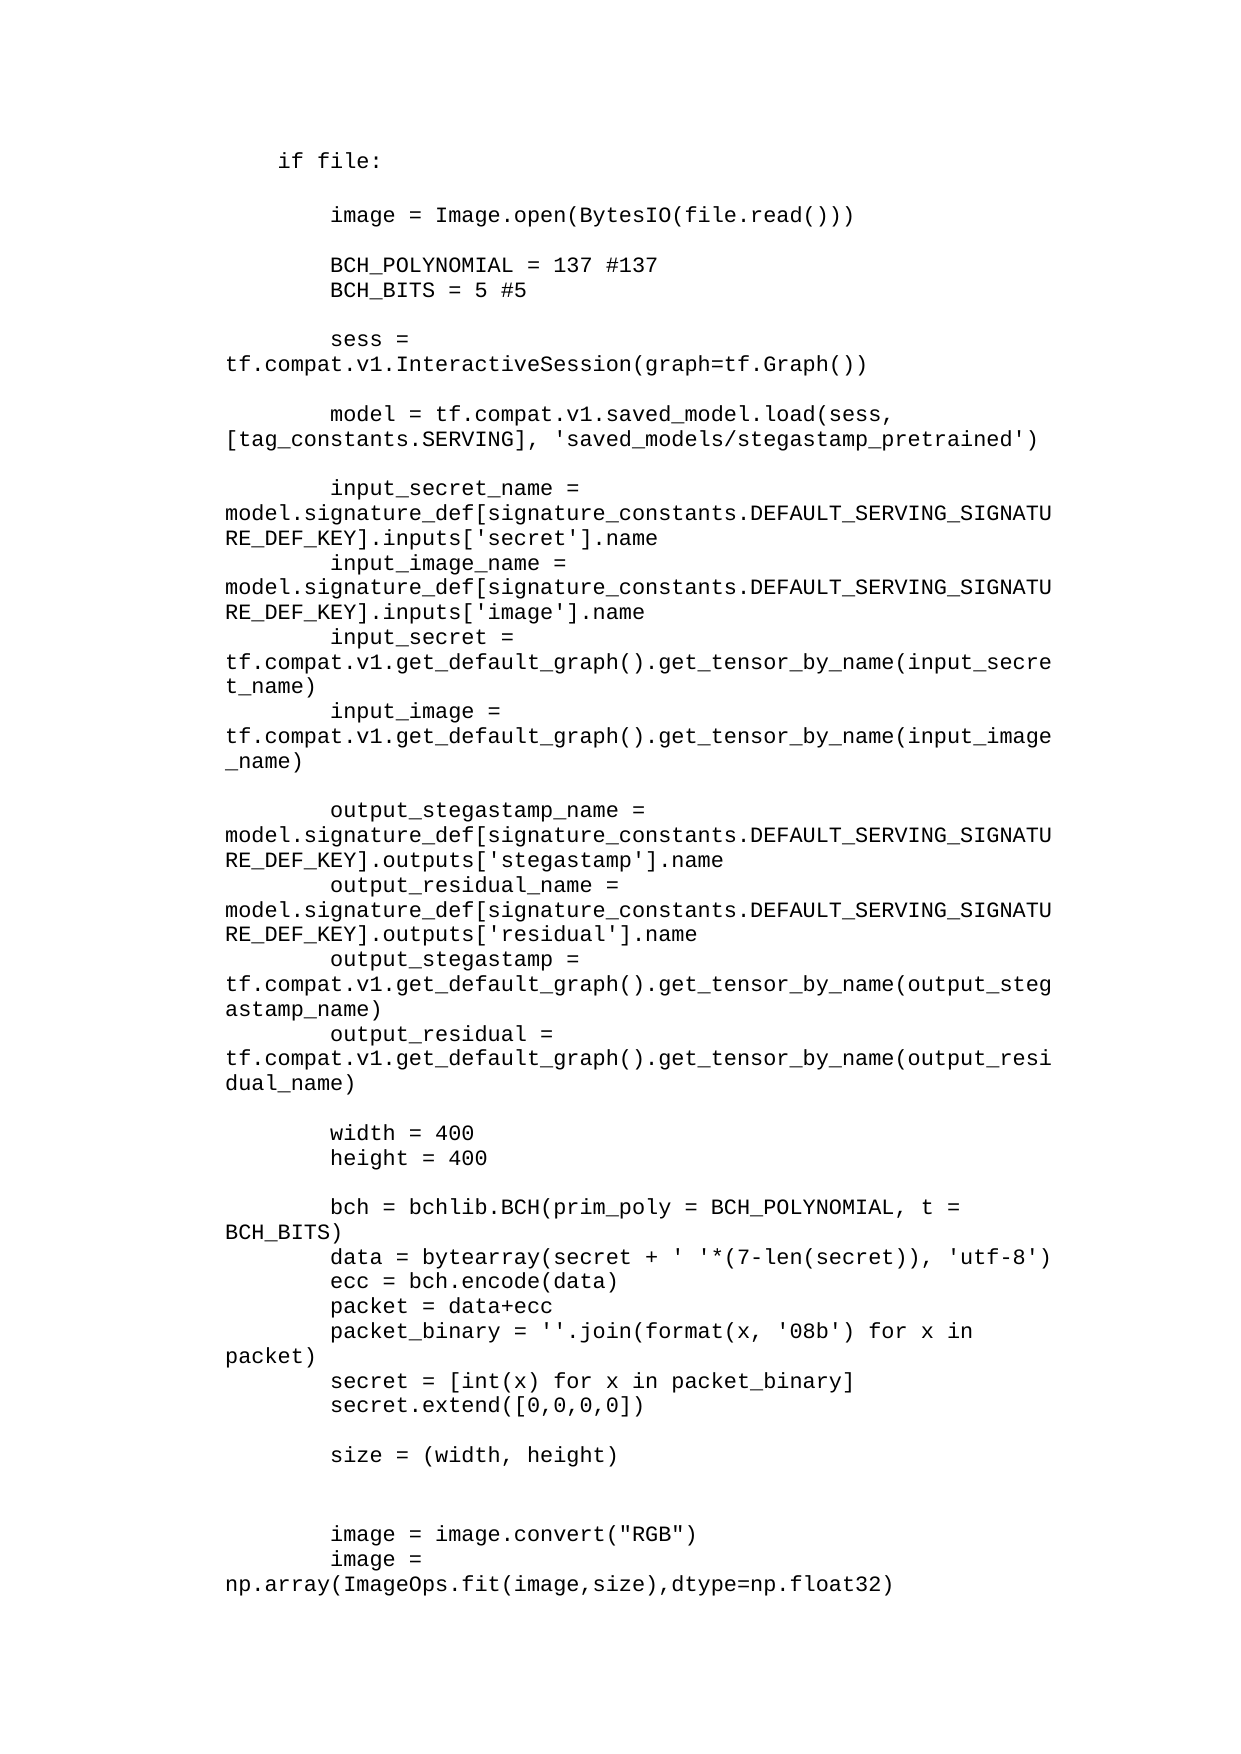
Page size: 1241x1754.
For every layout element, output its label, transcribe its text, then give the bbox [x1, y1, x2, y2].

text width = 400 [225, 1122, 1052, 1147]
text packet_binary = ''.join(format(x, '08b') for x in packet) [225, 1320, 1052, 1370]
text model = tf.compat.v1.saved_model.load(sess, [tag_constants.SERVING], 'saved_models/stegastamp_pretrained') [225, 403, 1052, 452]
text output_residual = tf.compat.v1.get_default_graph().get_tensor_by_name(output_residual_name) [225, 1023, 1052, 1097]
text secret = [int(x) for x in packet_binary] [225, 1370, 1052, 1394]
text secret.extend([0,0,0,0]) [225, 1394, 1052, 1419]
text image = Image.open(BytesIO(file.read())) [225, 204, 1052, 229]
text input_image = tf.compat.v1.get_default_graph().get_tensor_by_name(input_image_name) [225, 700, 1052, 775]
text input_image_name = model.signature_def[signature_constants.DEFAULT_SERVING_SIGNATURE_DEF_KEY].inputs['image'].name [225, 552, 1052, 626]
text image = image.convert("RGB") [225, 1523, 1052, 1548]
text sess = tf.compat.v1.InteractiveSession(graph=tf.Graph()) [225, 328, 1052, 378]
text output_stegastamp = tf.compat.v1.get_default_graph().get_tensor_by_name(output_stegastamp_name) [225, 948, 1052, 1023]
text bch = bchlib.BCH(prim_poly = BCH_POLYNOMIAL, t = BCH_BITS) [225, 1196, 1052, 1246]
text height = 400 [225, 1147, 1052, 1171]
text input_secret = tf.compat.v1.get_default_graph().get_tensor_by_name(input_secret_name) [225, 626, 1052, 700]
text ecc = bch.encode(data) [225, 1271, 1052, 1295]
text output_stegastamp_name = model.signature_def[signature_constants.DEFAULT_SERVING_SIGNATURE_DEF_KEY].outputs['stegastamp'].name [225, 799, 1052, 874]
text size = (width, height) [225, 1444, 1052, 1469]
text if file: [225, 150, 1052, 175]
text output_residual_name = model.signature_def[signature_constants.DEFAULT_SERVING_SIGNATURE_DEF_KEY].outputs['residual'].name [225, 874, 1052, 948]
text packet = data+ecc [225, 1295, 1052, 1320]
text BCH_BITS = 5 #5 [225, 279, 1052, 304]
text image = np.array(ImageOps.fit(image,size),dtype=np.float32) [225, 1548, 1052, 1598]
text data = bytearray(secret + ' '*(7-len(secret)), 'utf-8') [225, 1246, 1052, 1271]
text BCH_POLYNOMIAL = 137 #137 [225, 254, 1052, 279]
text input_secret_name = model.signature_def[signature_constants.DEFAULT_SERVING_SIGNATURE_DEF_KEY].inputs['secret'].name [225, 477, 1052, 552]
